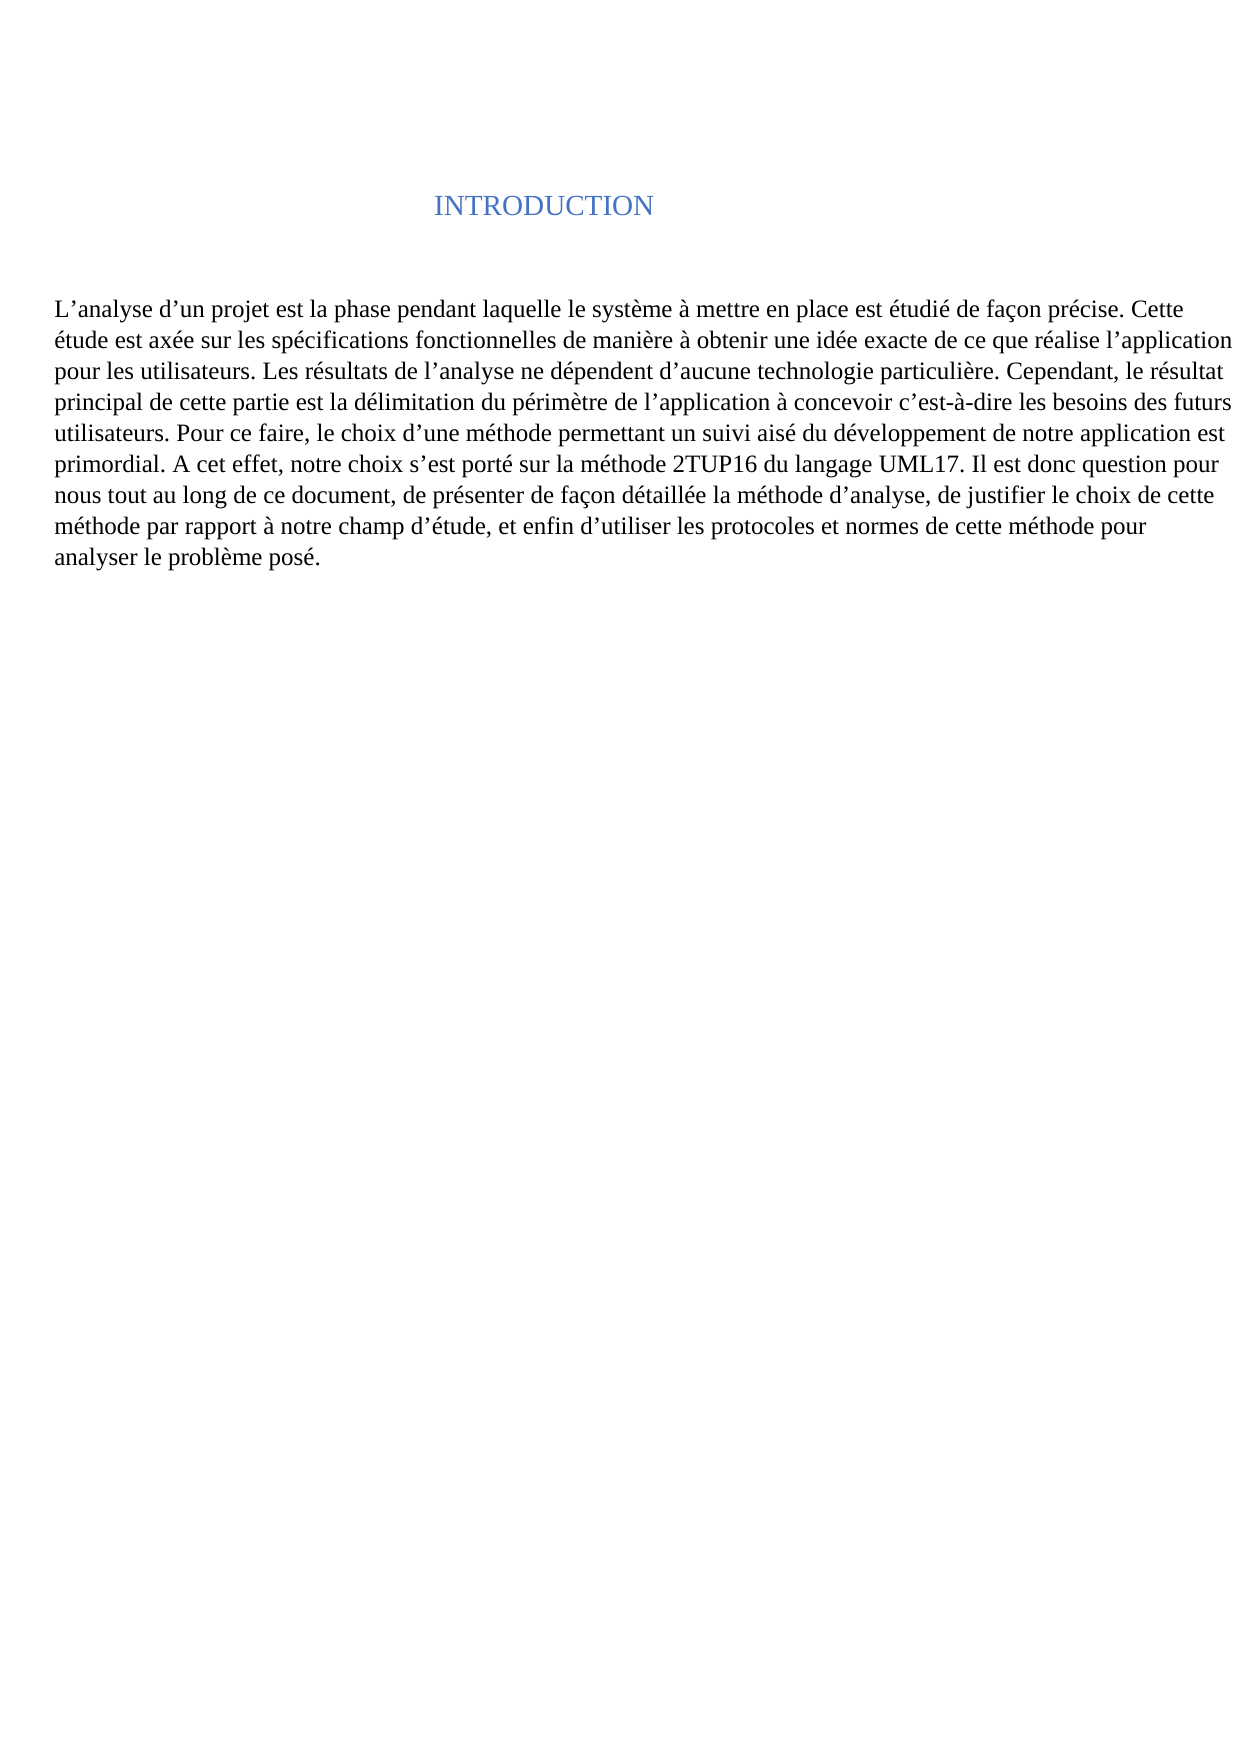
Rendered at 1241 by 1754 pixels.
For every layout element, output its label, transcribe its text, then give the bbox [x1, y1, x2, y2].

text L’analyse d’un projet est la phase pendant laquelle le système à mettre en place est étudié de façon précise. Cette étude est axée sur les spécifications fonctionnelles de manière à obtenir une idée exacte de ce que réalise l’application pour les utilisateurs. Les résultats de l’analyse ne dépendent d’aucune technologie particulière. Cependant, le résultat principal de cette partie est la délimitation du périmètre de l’application à concevoir c’est-à-dire les besoins des futurs utilisateurs. Pour ce faire, le choix d’une méthode permettant un suivi aisé du développement de notre application est primordial. A cet effet, notre choix s’est porté sur la méthode 2TUP16 du langage UML17. Il est donc question pour nous tout au long de ce document, de présenter de façon détaillée la méthode d’analyse, de justifier le choix de cette méthode par rapport à notre champ d’étude, et enfin d’utiliser les protocoles et normes de cette méthode pour analyser le problème posé. [54, 294, 1234, 571]
text INTRODUCTION [54, 188, 1234, 222]
